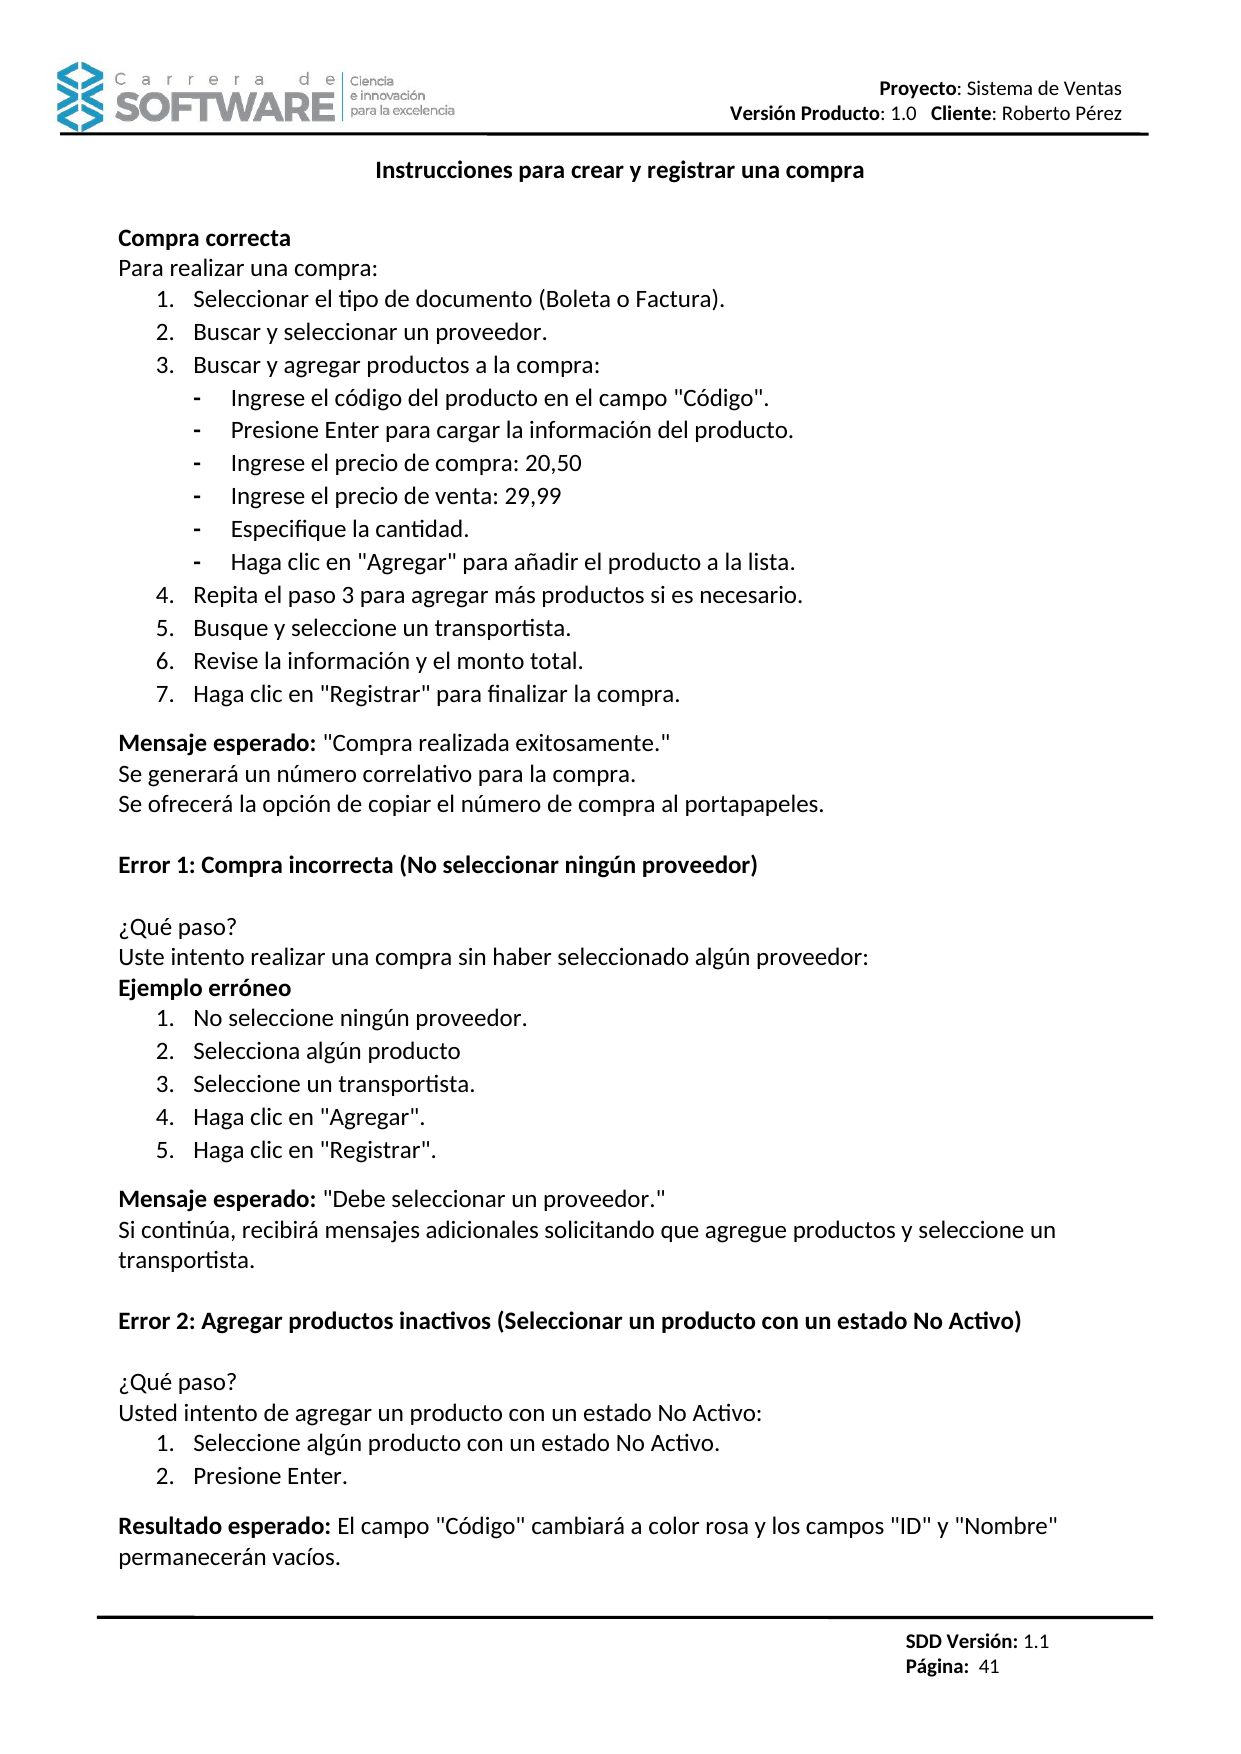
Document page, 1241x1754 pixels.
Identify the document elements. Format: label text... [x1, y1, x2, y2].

list Ingrese el código del producto en el campo "Código". [193, 382, 1122, 412]
text ¿Qué paso? [118, 911, 1122, 941]
text Compra correcta [118, 222, 1122, 252]
list Selecciona algún producto [156, 1035, 1122, 1066]
text Si continúa, recibirá mensajes adicionales solicitando que agregue productos y seleccione un transportista. [118, 1214, 1122, 1275]
list Buscar y seleccionar un proveedor. [156, 316, 1122, 346]
text Para realizar una compra: [118, 252, 1122, 283]
text Se ofrecerá la opción de copiar el número de compra al portapapeles. [118, 788, 1122, 819]
text Usted intento de agregar un producto con un estado No Activo: [118, 1397, 1122, 1428]
text Ejemplo erróneo [118, 972, 1122, 1002]
list Presione Enter para cargar la información del producto. [193, 414, 1122, 445]
list Haga clic en "Agregar". [156, 1101, 1122, 1131]
text Error 2: Agregar productos inactivos (Seleccionar un producto con un estado No Activo) [118, 1306, 1122, 1336]
list Haga clic en "Agregar" para añadir el producto a la lista. [193, 546, 1122, 577]
list Seleccionar el tipo de documento (Boleta o Factura). [156, 283, 1122, 313]
list Ingrese el precio de venta: 29,99 [193, 480, 1122, 511]
list Haga clic en "Registrar". [156, 1134, 1122, 1164]
text Se generará un número correlativo para la compra. [118, 758, 1122, 788]
list Buscar y agregar productos a la compra: [156, 349, 1122, 379]
list No seleccione ningún proveedor. [156, 1002, 1122, 1033]
list Revise la información y el monto total. [156, 645, 1122, 676]
text Mensaje esperado: "Debe seleccionar un proveedor." [118, 1183, 1122, 1214]
text Mensaje esperado: "Compra realizada exitosamente." [118, 727, 1122, 758]
list Especifique la cantidad. [193, 513, 1122, 544]
text ¿Qué paso? [118, 1367, 1122, 1397]
subtitle Instrucciones para crear y registrar una compra [118, 154, 1122, 185]
text Error 1: Compra incorrecta (No seleccionar ningún proveedor) [118, 849, 1122, 880]
list Repita el paso 3 para agregar más productos si es necesario. [156, 579, 1122, 610]
list Seleccione algún producto con un estado No Activo. [156, 1428, 1122, 1458]
text Uste intento realizar una compra sin haber seleccionado algún proveedor: [118, 941, 1122, 972]
list Ingrese el precio de compra: 20,50 [193, 447, 1122, 478]
picture [46, 46, 461, 154]
list Busque y seleccione un transportista. [156, 612, 1122, 643]
list Haga clic en "Registrar" para finalizar la compra. [156, 678, 1122, 708]
list Presione Enter. [156, 1461, 1122, 1491]
text Resultado esperado: El campo "Código" cambiará a color rosa y los campos "ID" y "Nombre" permanecerán vacíos. [118, 1510, 1122, 1571]
list Seleccione un transportista. [156, 1068, 1122, 1098]
